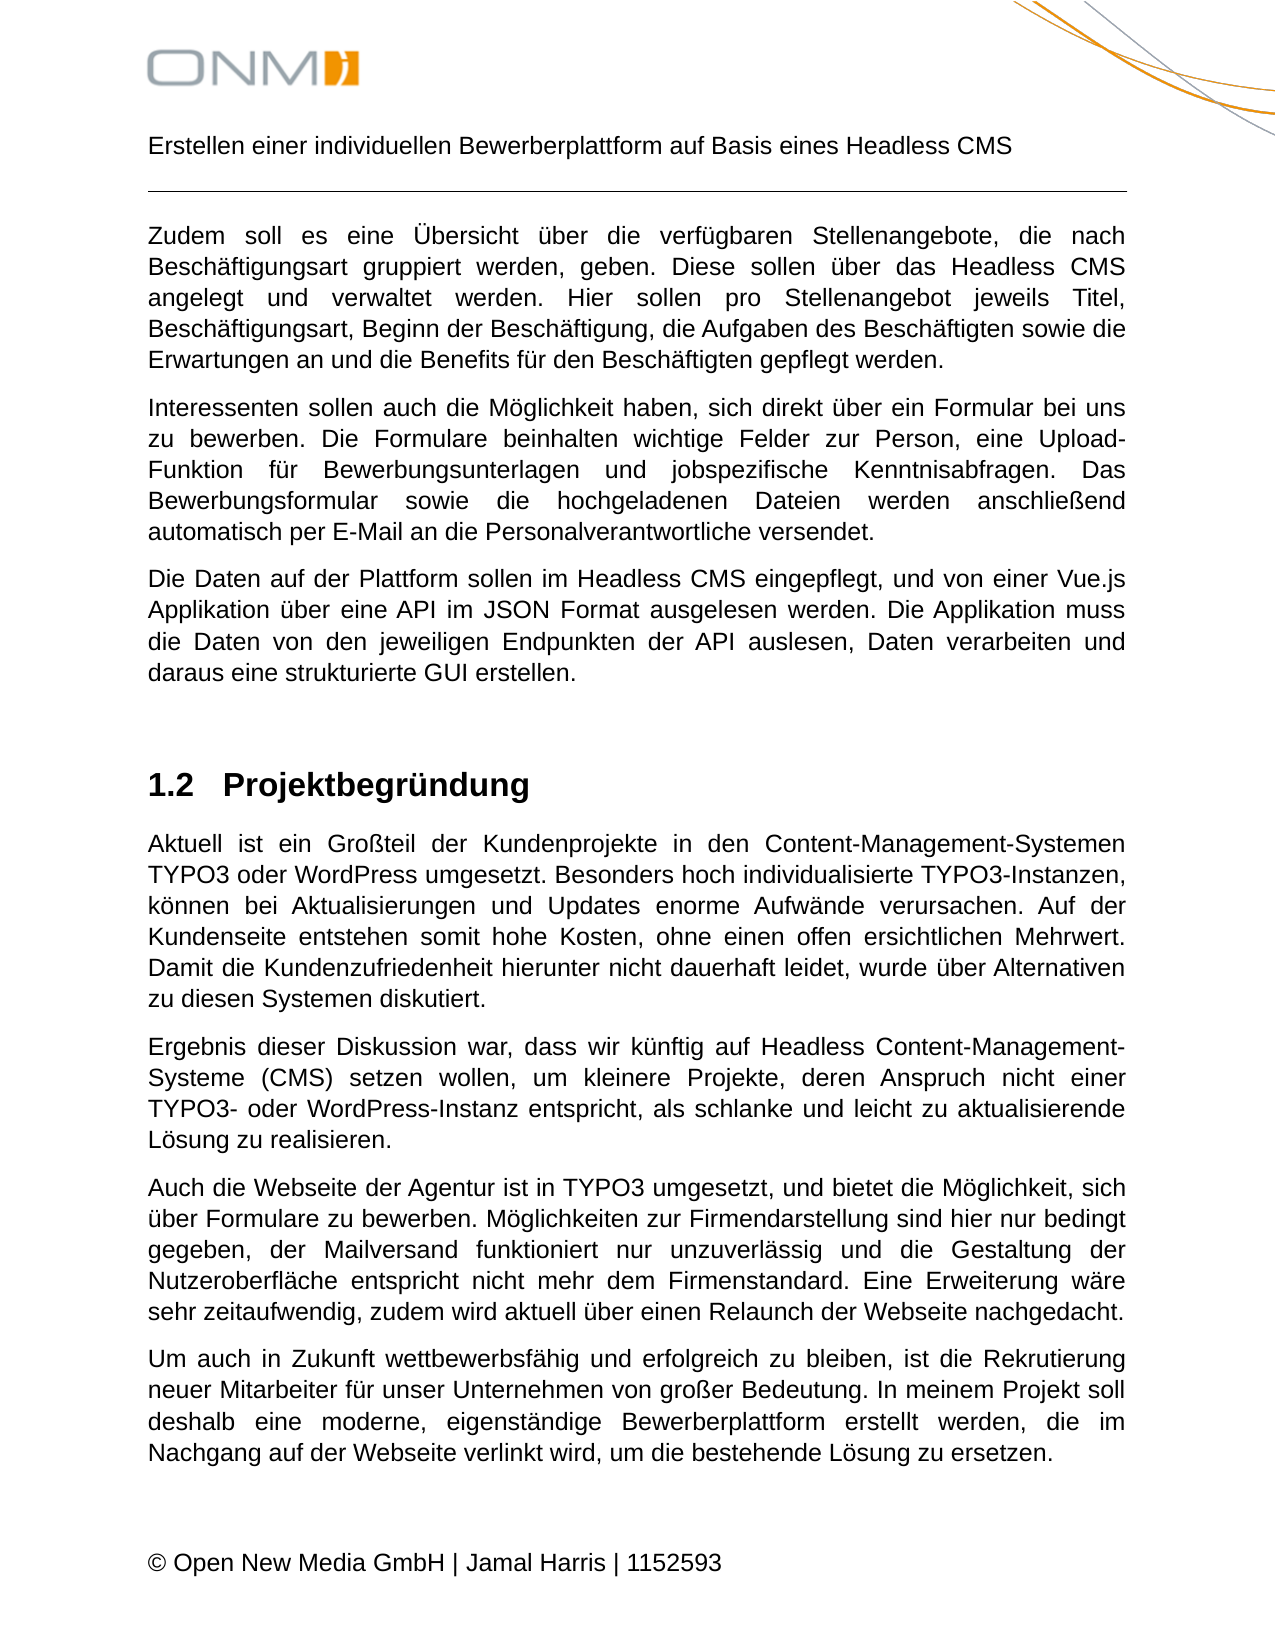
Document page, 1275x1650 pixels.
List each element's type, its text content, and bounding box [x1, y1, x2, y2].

text Die Daten auf der Plattform sollen im Headless CMS eingepflegt, und von einer Vue.js Applikation über eine API im JSON Format ausgelesen werden. Die Applikation muss die Daten von den jeweiligen Endpunkten der API auslesen, Daten verarbeiten und daraus eine strukturierte GUI erstellen. [148, 564, 1127, 686]
text Auch die Webseite der Agentur ist in TYPO3 umgesetzt, und bietet die Möglichkeit, sich über Formulare zu bewerben. Möglichkeiten zur Firmendarstellung sind hier nur bedingt gegeben, der Mailversand funktioniert nur unzuverlässig und die Gestaltung der Nutzeroberfläche entspricht nicht mehr dem Firmenstandard. Eine Erweiterung wäre sehr zeitaufwendig, zudem wird aktuell über einen Relaunch der Webseite nachgedacht. [148, 1173, 1127, 1326]
text Um auch in Zukunft wettbewerbsfähig und erfolgreich zu bleiben, ist die Rekrutierung neuer Mitarbeiter für unser Unternehmen von großer Bedeutung. In meinem Projekt soll deshalb eine moderne, eigenständige Bewerberplattform erstellt werden, die im Nachgang auf der Webseite verlinkt wird, um die bestehende Lösung zu ersetzen. [148, 1344, 1127, 1466]
text Zudem soll es eine Übersicht über die verfügbaren Stellenangebote, die nach Beschäftigungsart gruppiert werden, geben. Diese sollen über das Headless CMS angelegt und verwaltet werden. Hier sollen pro Stellenangebot jeweils Titel, Beschäftigungsart, Beginn der Beschäftigung, die Aufgaben des Beschäftigten sowie die Erwartungen an und die Benefits für den Beschäftigten gepflegt werden. [148, 221, 1127, 373]
text Interessenten sollen auch die Möglichkeit haben, sich direkt über ein Formular bei uns zu bewerben. Die Formulare beinhalten wichtige Felder zur Person, eine Upload-Funktion für Bewerbungsunterlagen und jobspezifische Kenntnisabfragen. Das Bewerbungsformular sowie die hochgeladenen Dateien werden anschließend automatisch per E-Mail an die Personalverantwortliche versendet. [148, 392, 1127, 545]
picture [1000, 1, 1275, 147]
picture [116, 0, 413, 104]
text Ergebnis dieser Diskussion war, dass wir künftig auf Headless Content-Management-Systeme (CMS) setzen wollen, um kleinere Projekte, deren Anspruch nicht einer TYPO3- oder WordPress-Instanz entspricht, als schlanke und leicht zu aktualisierende Lösung zu realisieren. [148, 1032, 1127, 1154]
text Aktuell ist ein Großteil der Kundenprojekte in den Content-Management-Systemen TYPO3 oder WordPress umgesetzt. Besonders hoch individualisierte TYPO3-Instanzen, können bei Aktualisierungen und Updates enorme Aufwände verursachen. Auf der Kundenseite entstehen somit hohe Kosten, ohne einen offen ersichtlichen Mehrwert. Damit die Kundenzufriedenheit hierunter nicht dauerhaft leidet, wurde über Alternativen zu diesen Systemen diskutiert. [148, 829, 1127, 1013]
subtitle Projektbegründung [148, 765, 1127, 804]
